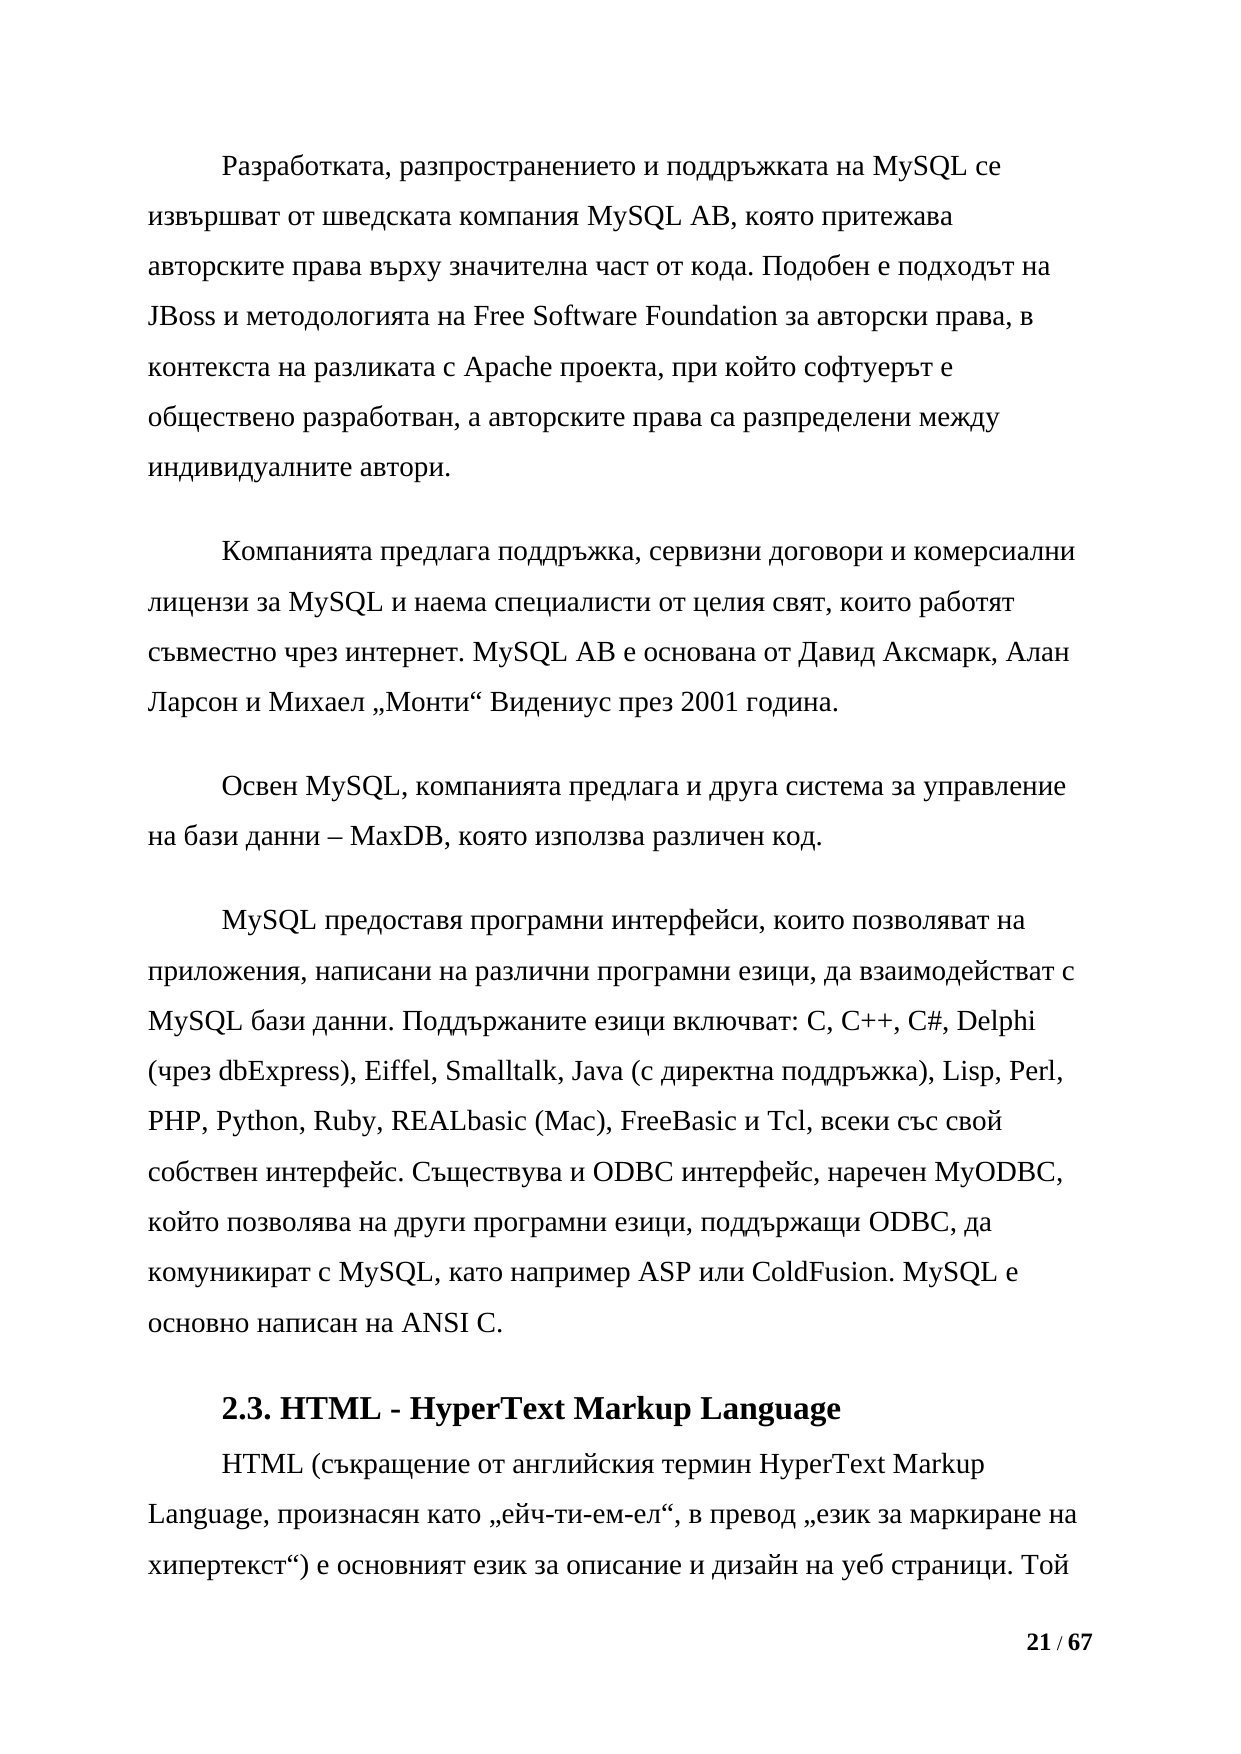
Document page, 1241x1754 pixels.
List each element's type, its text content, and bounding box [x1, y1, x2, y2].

subtitle 2.3. HTML - HyperText Markup Language [103, 1389, 1093, 1427]
text MySQL предоставя програмни интерфейси, които позволяват на приложения, написани на различни програмни езици, да взаимодействат с MySQL бази данни. Поддържаните езици включват: C, C++, C#, Delphi (чрез dbExpress), Eiffel, Smalltalk, Java (с директна поддръжка), Lisp, Perl, PHP, Python, Ruby, REALbasic (Mac), FreeBasic и Tcl, всеки със свой собствен интерфейс. Съществува и ODBC интерфейс, наречен MyODBC, който позволява на други програмни езици, поддържащи ODBC, да комуникират с MySQL, като например ASP или ColdFusion. MySQL е основно написан на ANSI C. [148, 902, 1093, 1338]
text Компанията предлага поддръжка, сервизни договори и комерсиални лицензи за MySQL и наема специалисти от целия свят, които работят съвместно чрез интернет. MySQL AB е основана от Давид Аксмарк, Алан Ларсон и Михаел „Монти“ Видениус през 2001 година. [148, 533, 1093, 718]
text Освен MySQL, компанията предлага и друга система за управление на бази данни – MaxDB, която използва различен код. [148, 768, 1093, 852]
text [148, 1446, 1093, 1580]
text Разработката, разпространението и поддръжката на MySQL се извършват от шведската компания MySQL AB, която притежава авторските права върху значителна част от кода. Подобен е подходът на JBoss и методологията на Free Software Foundation за авторски права, в контекста на разликата с Apache проекта, при който софтуерът е обществено разработван, а авторските права са разпределени между индивидуалните автори. [148, 148, 1093, 483]
